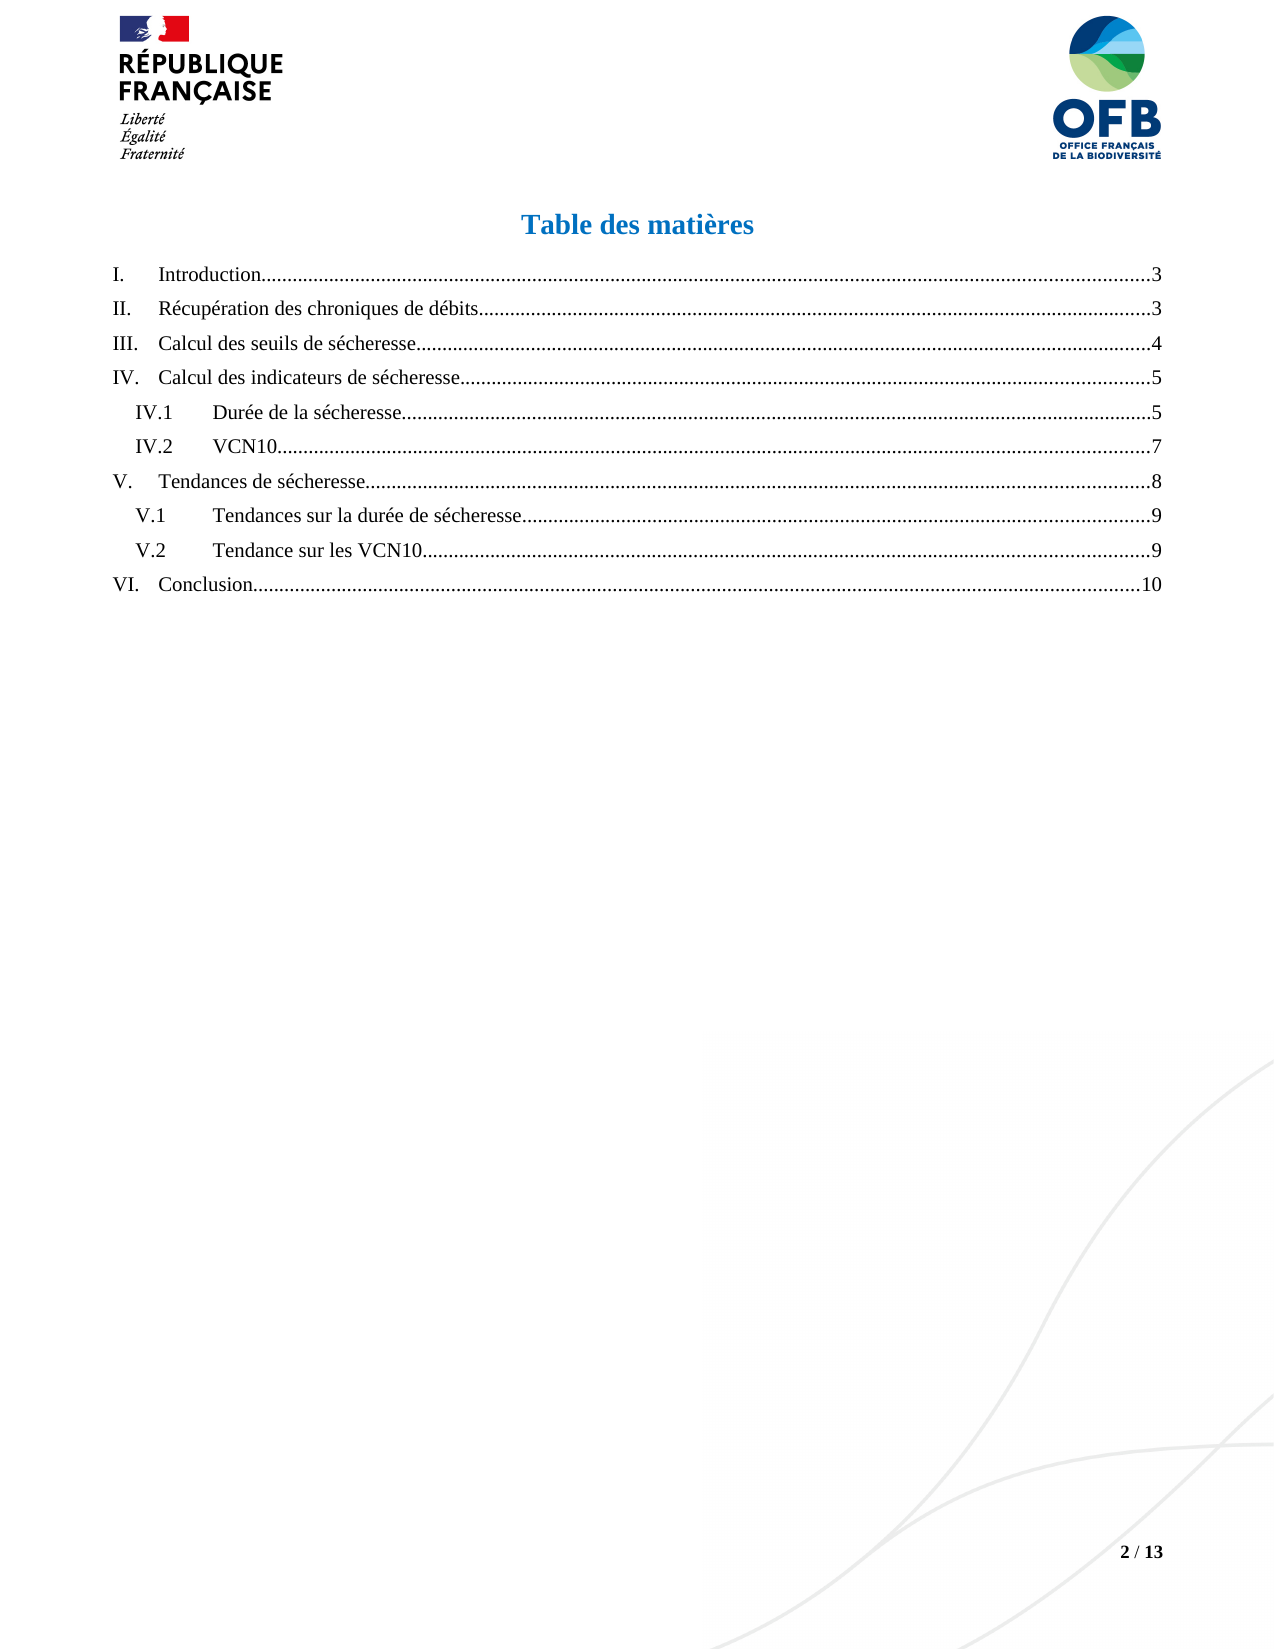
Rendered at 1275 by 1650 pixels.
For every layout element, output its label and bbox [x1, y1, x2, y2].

picture [702, 1031, 1274, 1649]
picture [19, 3, 1260, 164]
